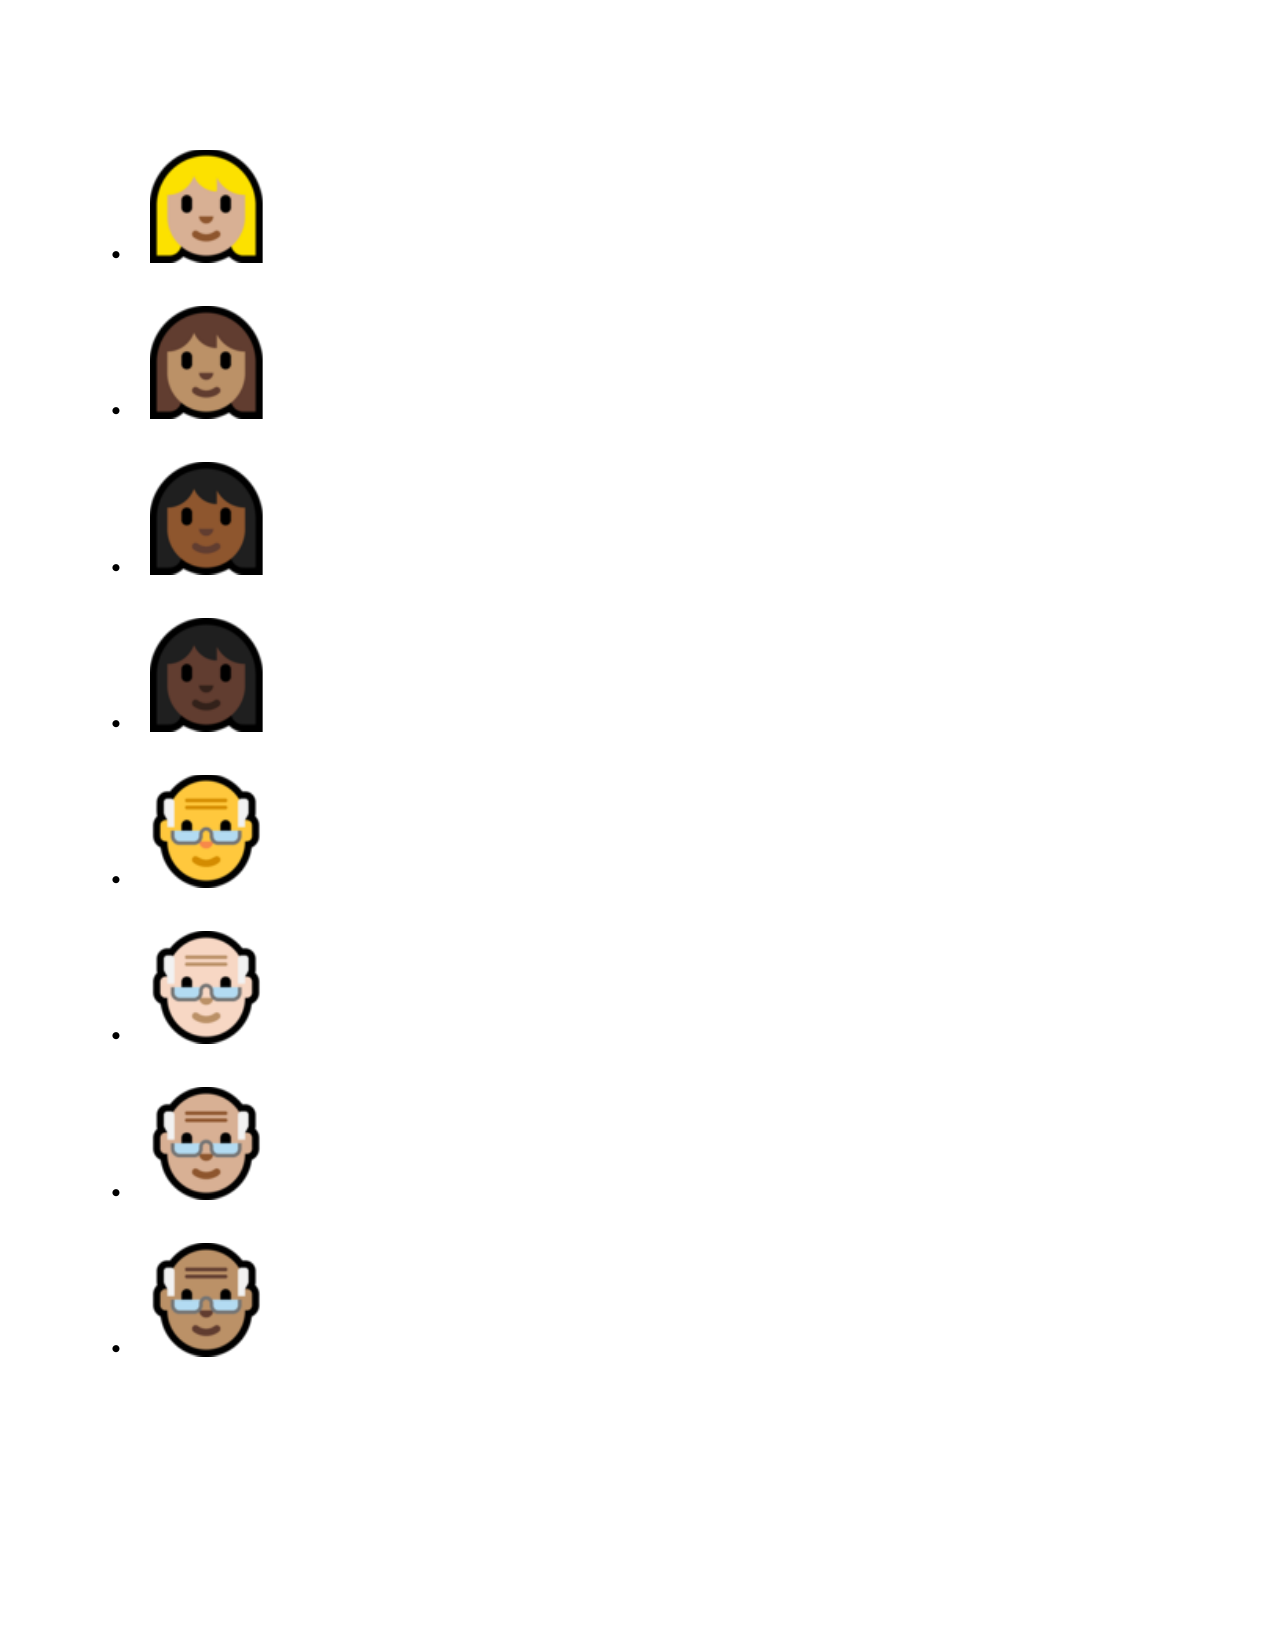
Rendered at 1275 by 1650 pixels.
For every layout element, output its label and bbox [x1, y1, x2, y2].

picture [150, 775, 263, 888]
picture [150, 931, 263, 1044]
picture [150, 462, 263, 575]
picture [150, 618, 263, 732]
picture [150, 1087, 263, 1200]
picture [150, 306, 263, 419]
picture [150, 1243, 263, 1357]
picture [150, 150, 263, 263]
